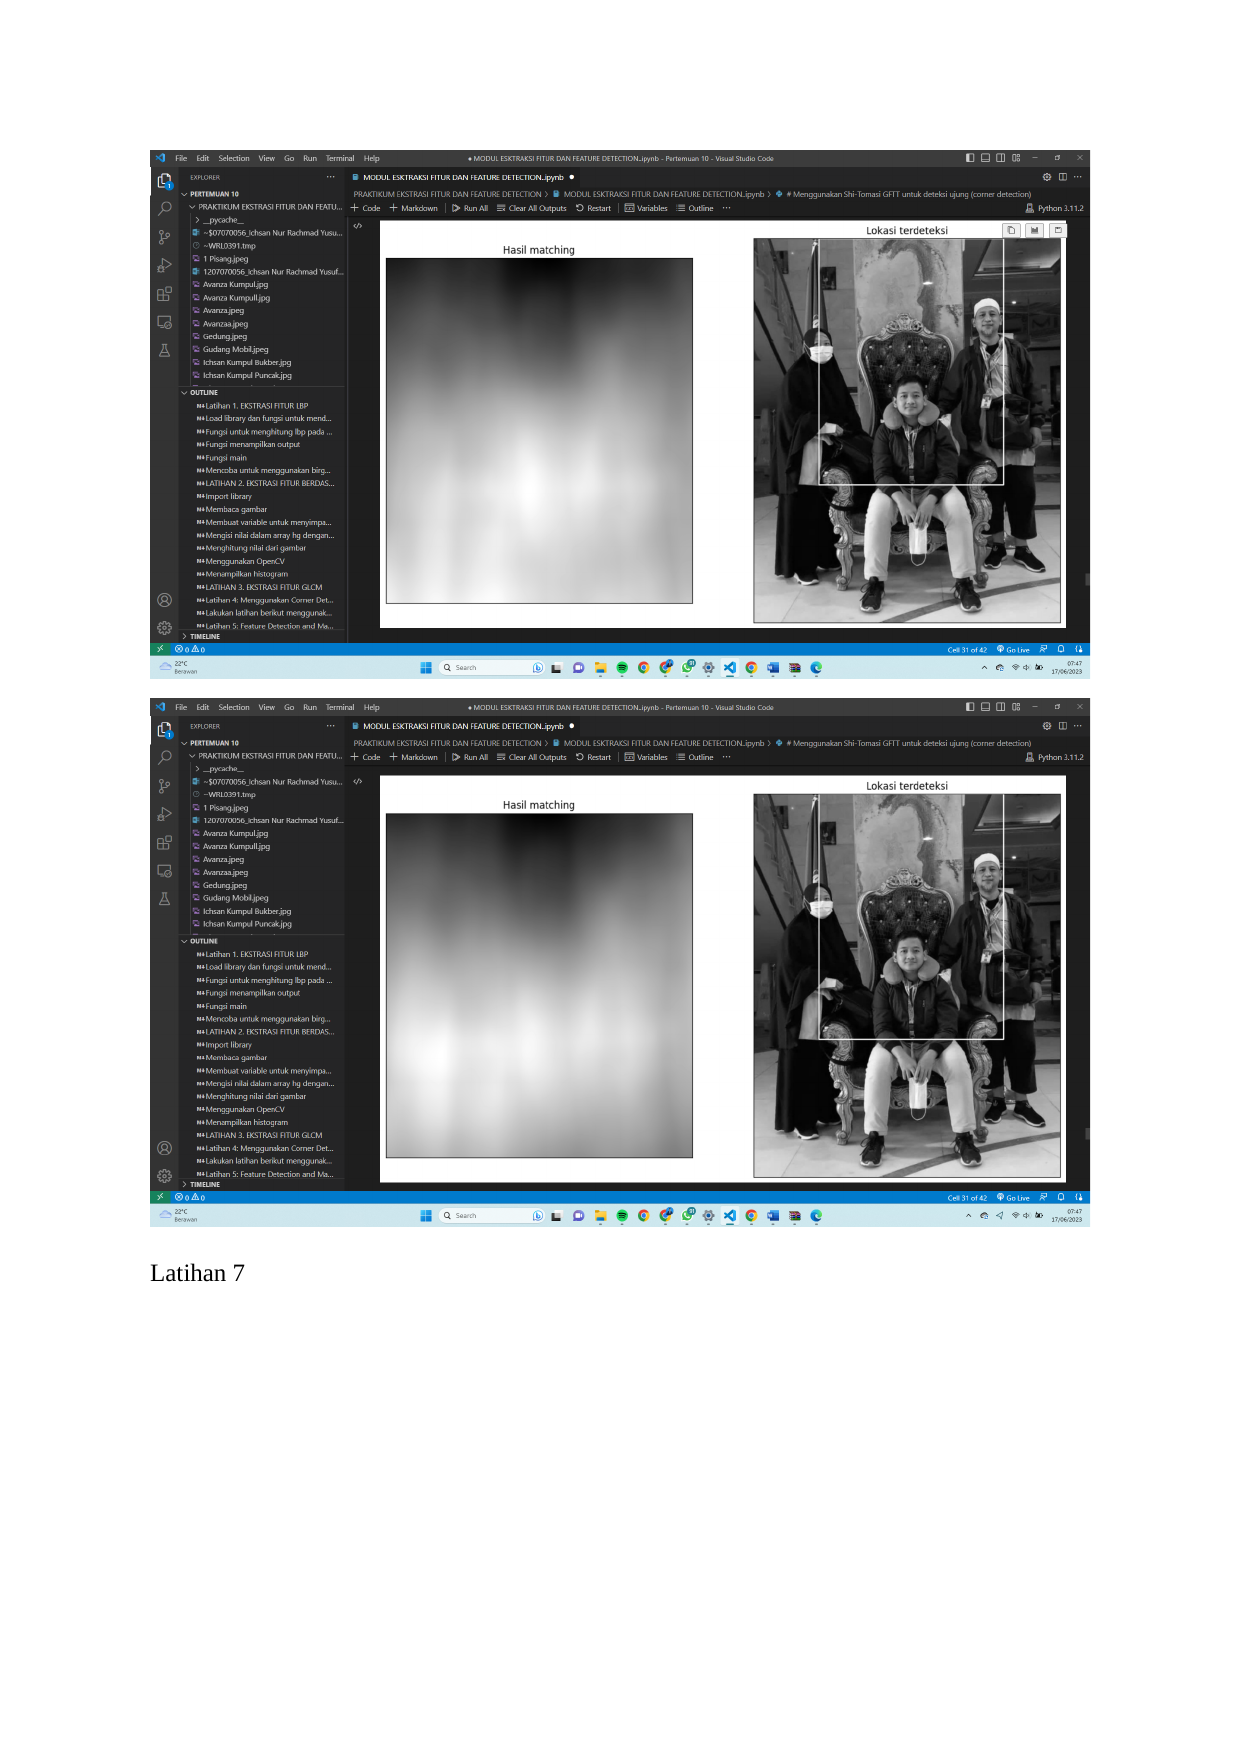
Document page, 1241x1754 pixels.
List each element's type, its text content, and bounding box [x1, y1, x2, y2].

picture [150, 698, 1091, 1227]
text Latihan 7 [150, 1258, 1090, 1286]
picture [150, 150, 1091, 679]
